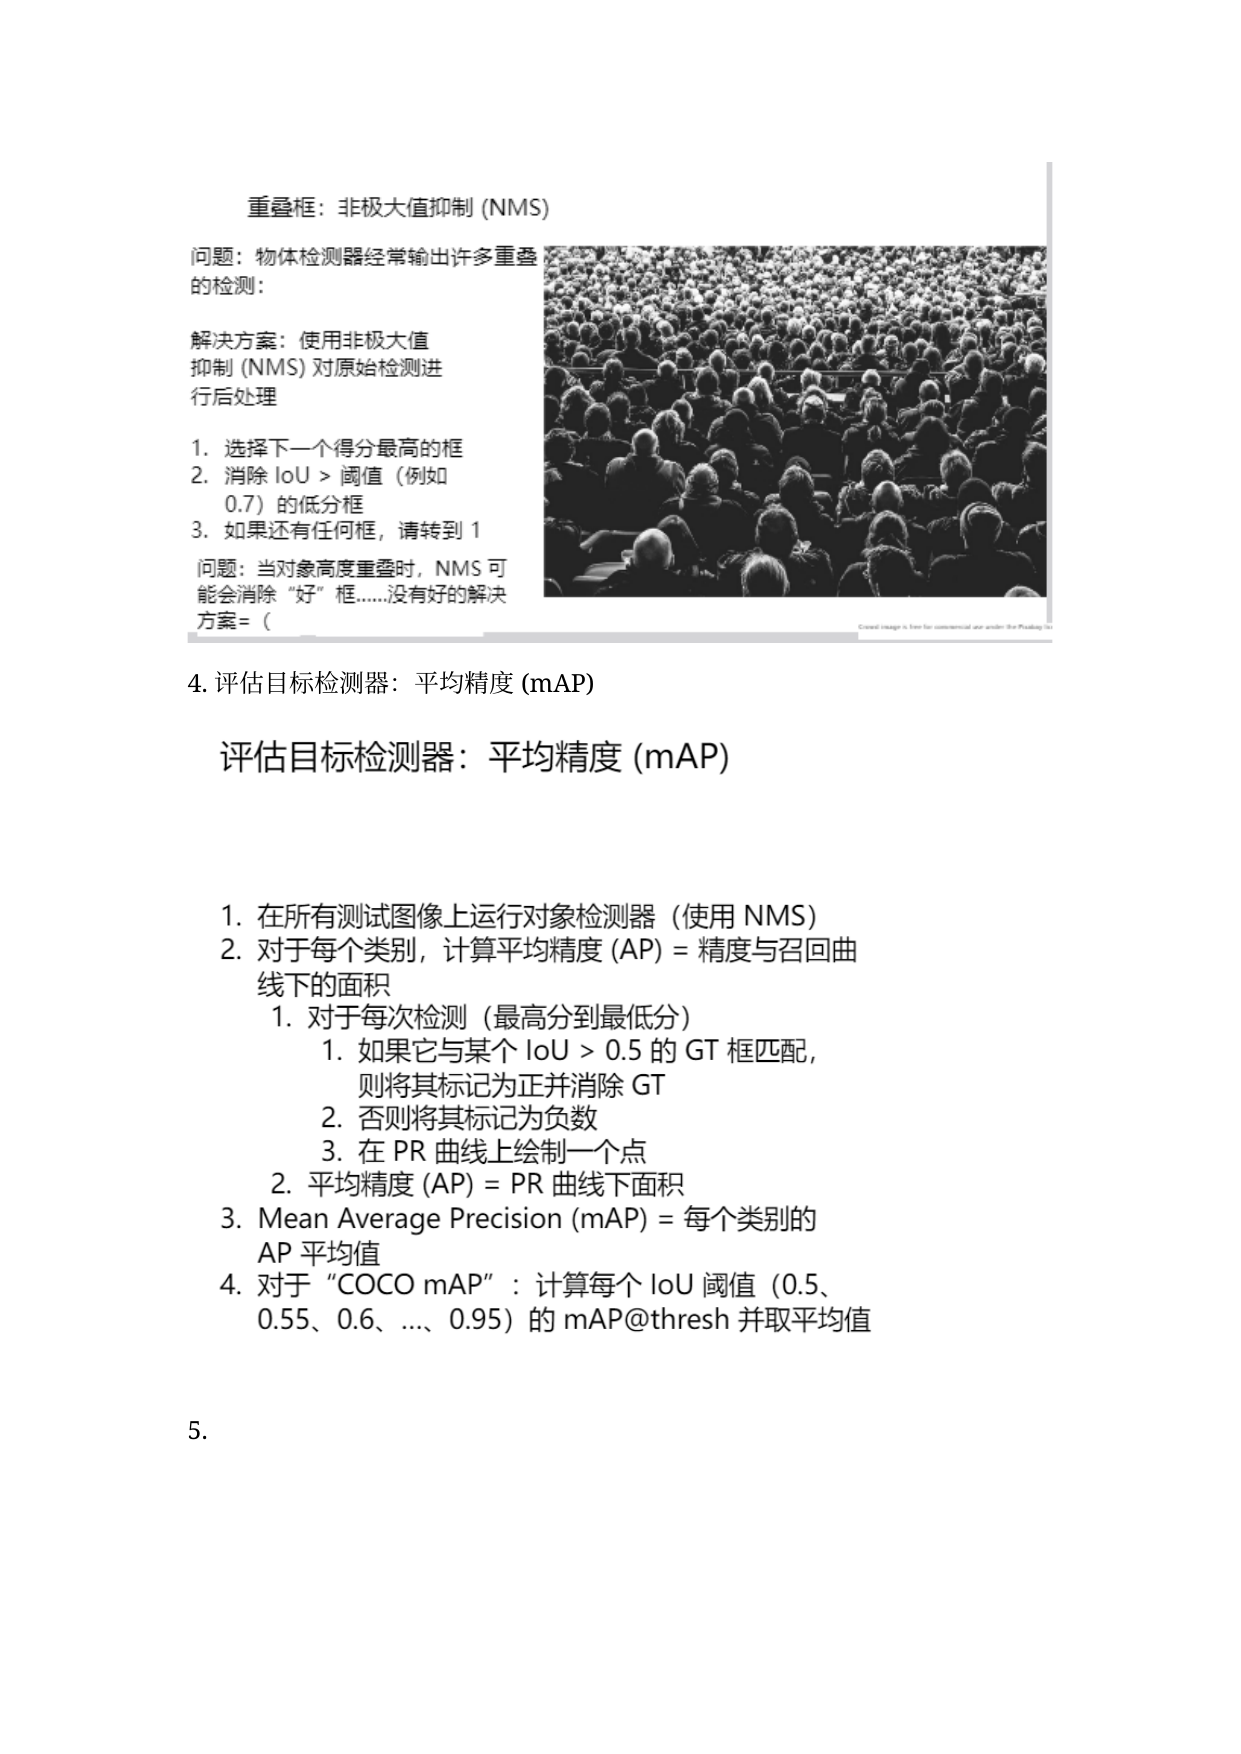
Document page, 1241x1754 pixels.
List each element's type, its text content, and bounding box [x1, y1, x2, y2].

picture [187, 162, 1053, 643]
picture [187, 714, 926, 1368]
list 评估目标检测器：平均精度 (mAP) [187, 649, 1053, 714]
